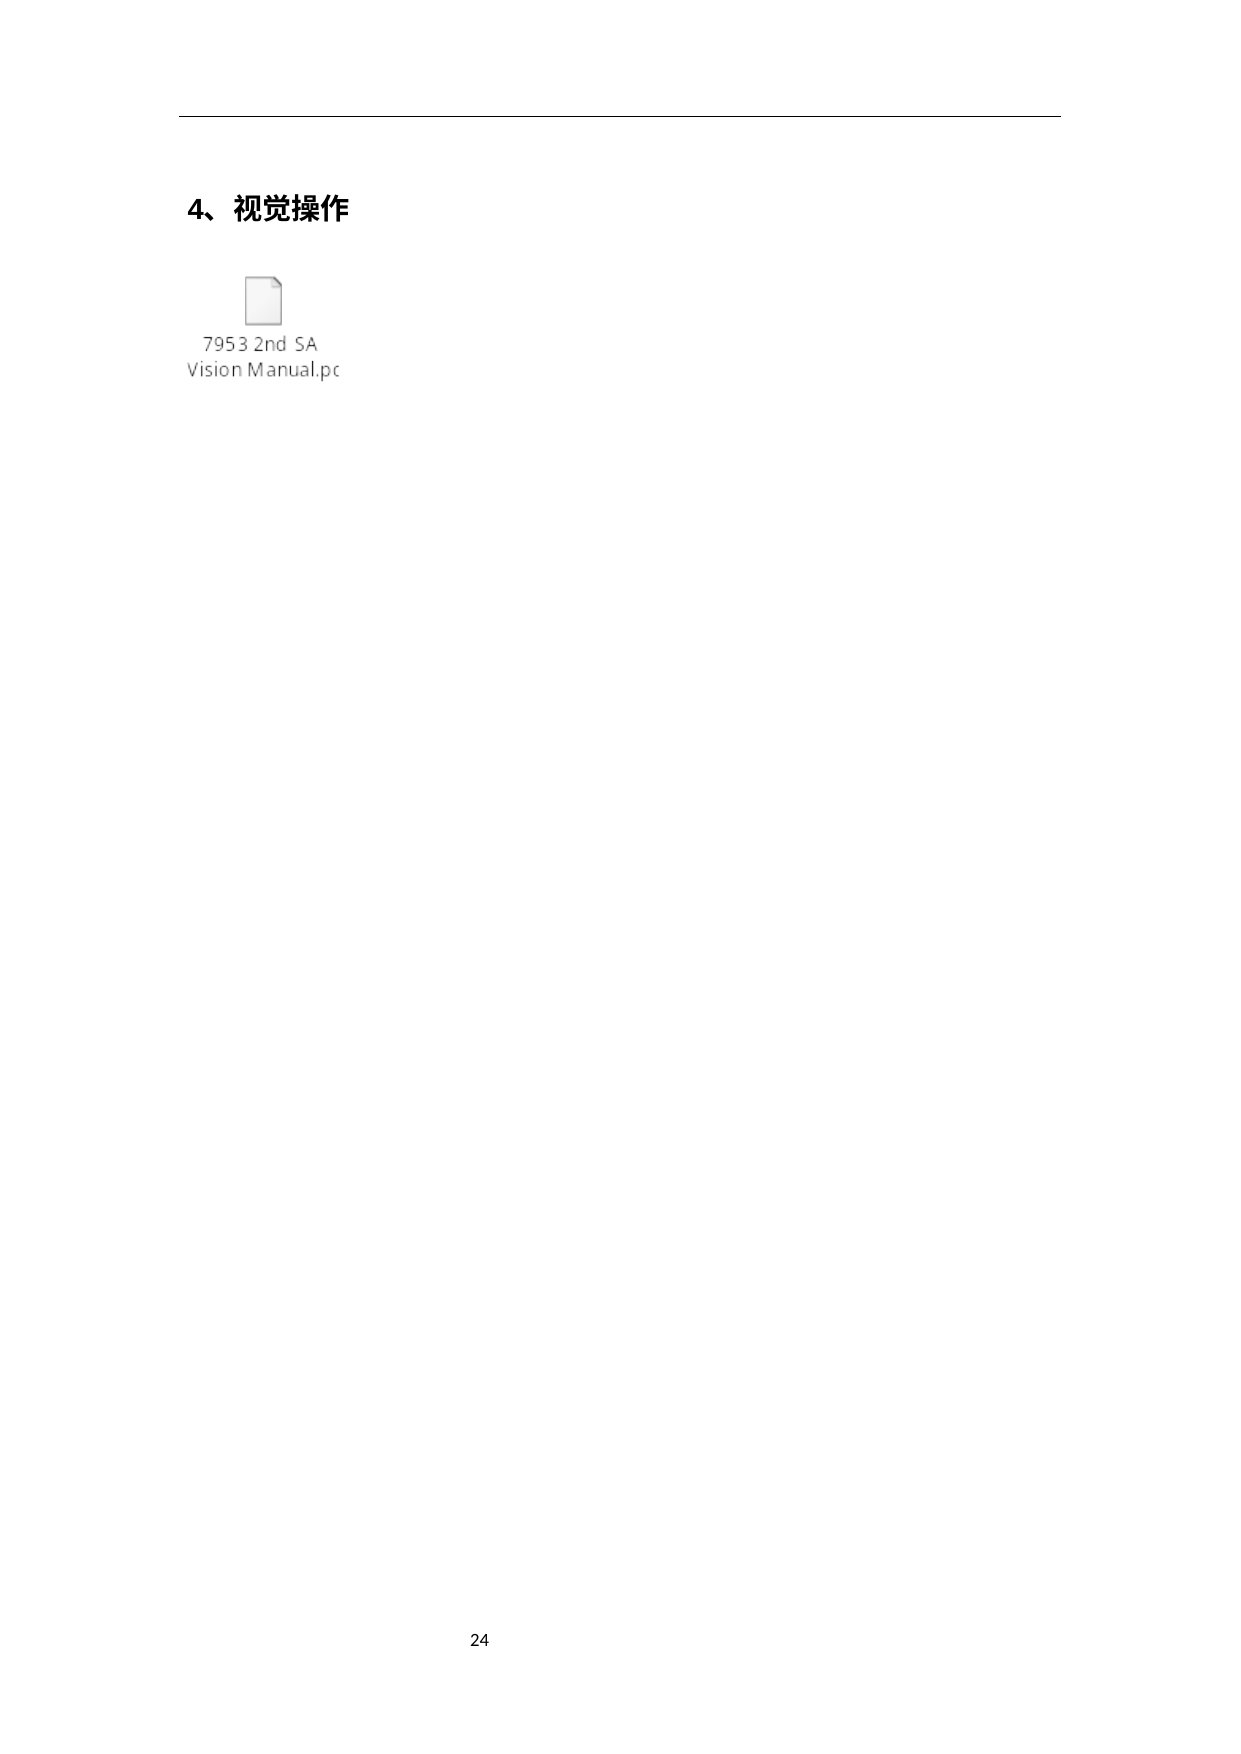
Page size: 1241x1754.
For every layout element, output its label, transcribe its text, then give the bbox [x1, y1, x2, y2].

subtitle 视觉操作 [187, 174, 1053, 239]
